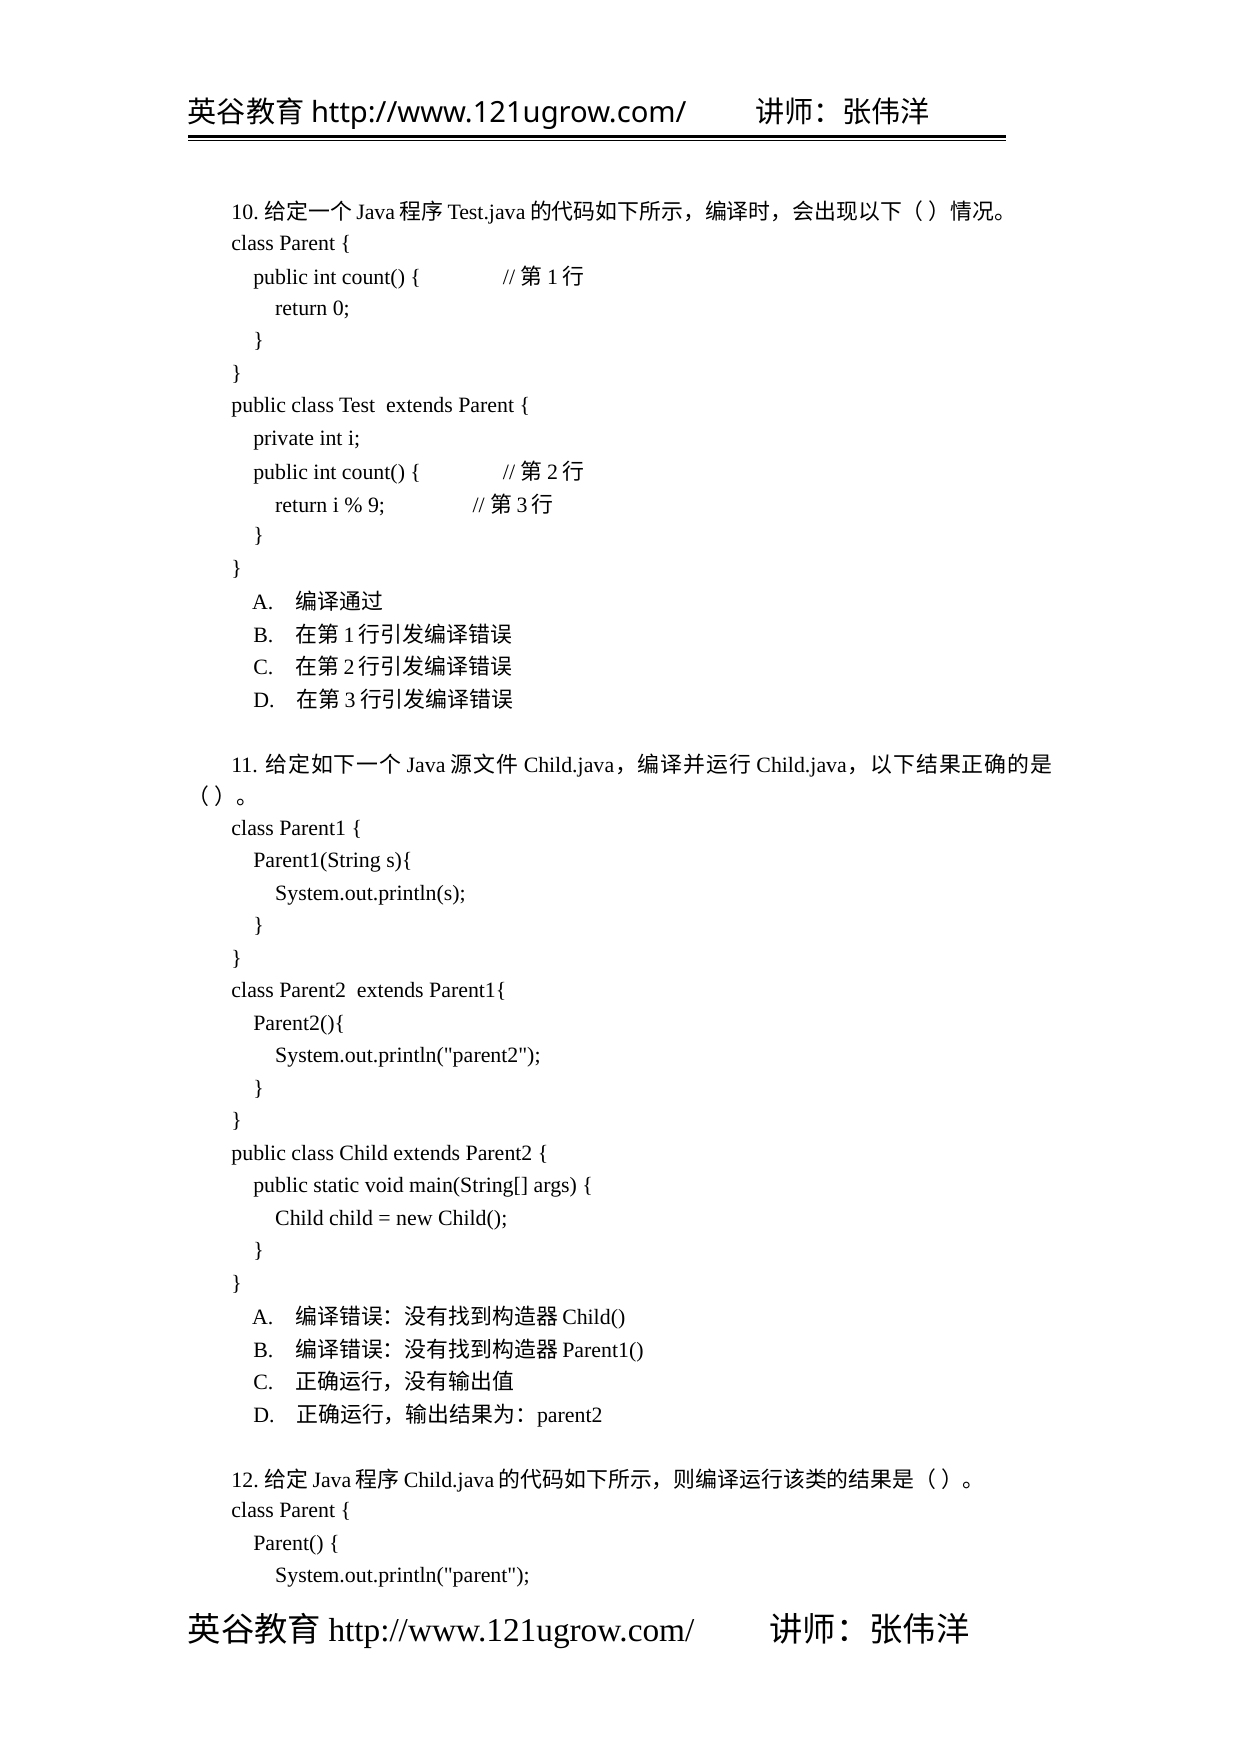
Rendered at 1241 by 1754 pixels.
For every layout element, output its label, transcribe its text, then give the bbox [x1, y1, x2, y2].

text public int count() { // 第1行 [187, 259, 1053, 291]
text } [187, 1234, 1053, 1266]
text Parent() { [187, 1526, 1053, 1559]
text 11. 给定如下一个Java源文件Child.java，编译并运行Child.java，以下结果正确的是（ ）。 [187, 746, 1053, 811]
text private int i; [187, 421, 1053, 454]
text } [187, 324, 1053, 356]
text B. 编译错误：没有找到构造器Parent1() [187, 1331, 1053, 1364]
text public class Child extends Parent2 { [187, 1136, 1053, 1169]
text } [187, 1071, 1053, 1104]
text 12. 给定Java程序Child.java的代码如下所示，则编译运行该类的结果是（ ）。 [187, 1461, 1053, 1494]
text class Parent { [187, 226, 1053, 259]
text return 0; [187, 291, 1053, 324]
text } [187, 356, 1053, 389]
text System.out.println("parent2"); [187, 1039, 1053, 1071]
text class Parent { [187, 1494, 1053, 1526]
text } [187, 551, 1053, 584]
text public static void main(String[] args) { [187, 1169, 1053, 1201]
text Parent1(String s){ [187, 844, 1053, 876]
text D. 在第3行引发编译错误 [187, 681, 1053, 714]
text Child child = new Child(); [187, 1201, 1053, 1234]
text C. 在第2行引发编译错误 [187, 649, 1053, 681]
text System.out.println("parent"); [187, 1559, 1053, 1591]
text A. 编译通过 [187, 584, 1053, 616]
text } [187, 941, 1053, 974]
text A. 编译错误：没有找到构造器Child() [187, 1299, 1053, 1331]
text Parent2(){ [187, 1006, 1053, 1039]
text } [187, 1266, 1053, 1299]
text class Parent2 extends Parent1{ [187, 974, 1053, 1006]
text D. 正确运行，输出结果为：parent2 [187, 1396, 1053, 1429]
text 10. 给定一个Java程序Test.java的代码如下所示，编译时，会出现以下（ ）情况。 [187, 194, 1053, 226]
text } [187, 519, 1053, 551]
text } [187, 909, 1053, 941]
text System.out.println(s); [187, 876, 1053, 909]
text } [187, 1104, 1053, 1136]
text public int count() { // 第2行 [187, 454, 1053, 486]
text B. 在第1行引发编译错误 [187, 616, 1053, 649]
text class Parent1 { [187, 811, 1053, 844]
text public class Test extends Parent { [187, 389, 1053, 421]
text C. 正确运行，没有输出值 [187, 1364, 1053, 1396]
text return i % 9; // 第3行 [187, 486, 1053, 519]
